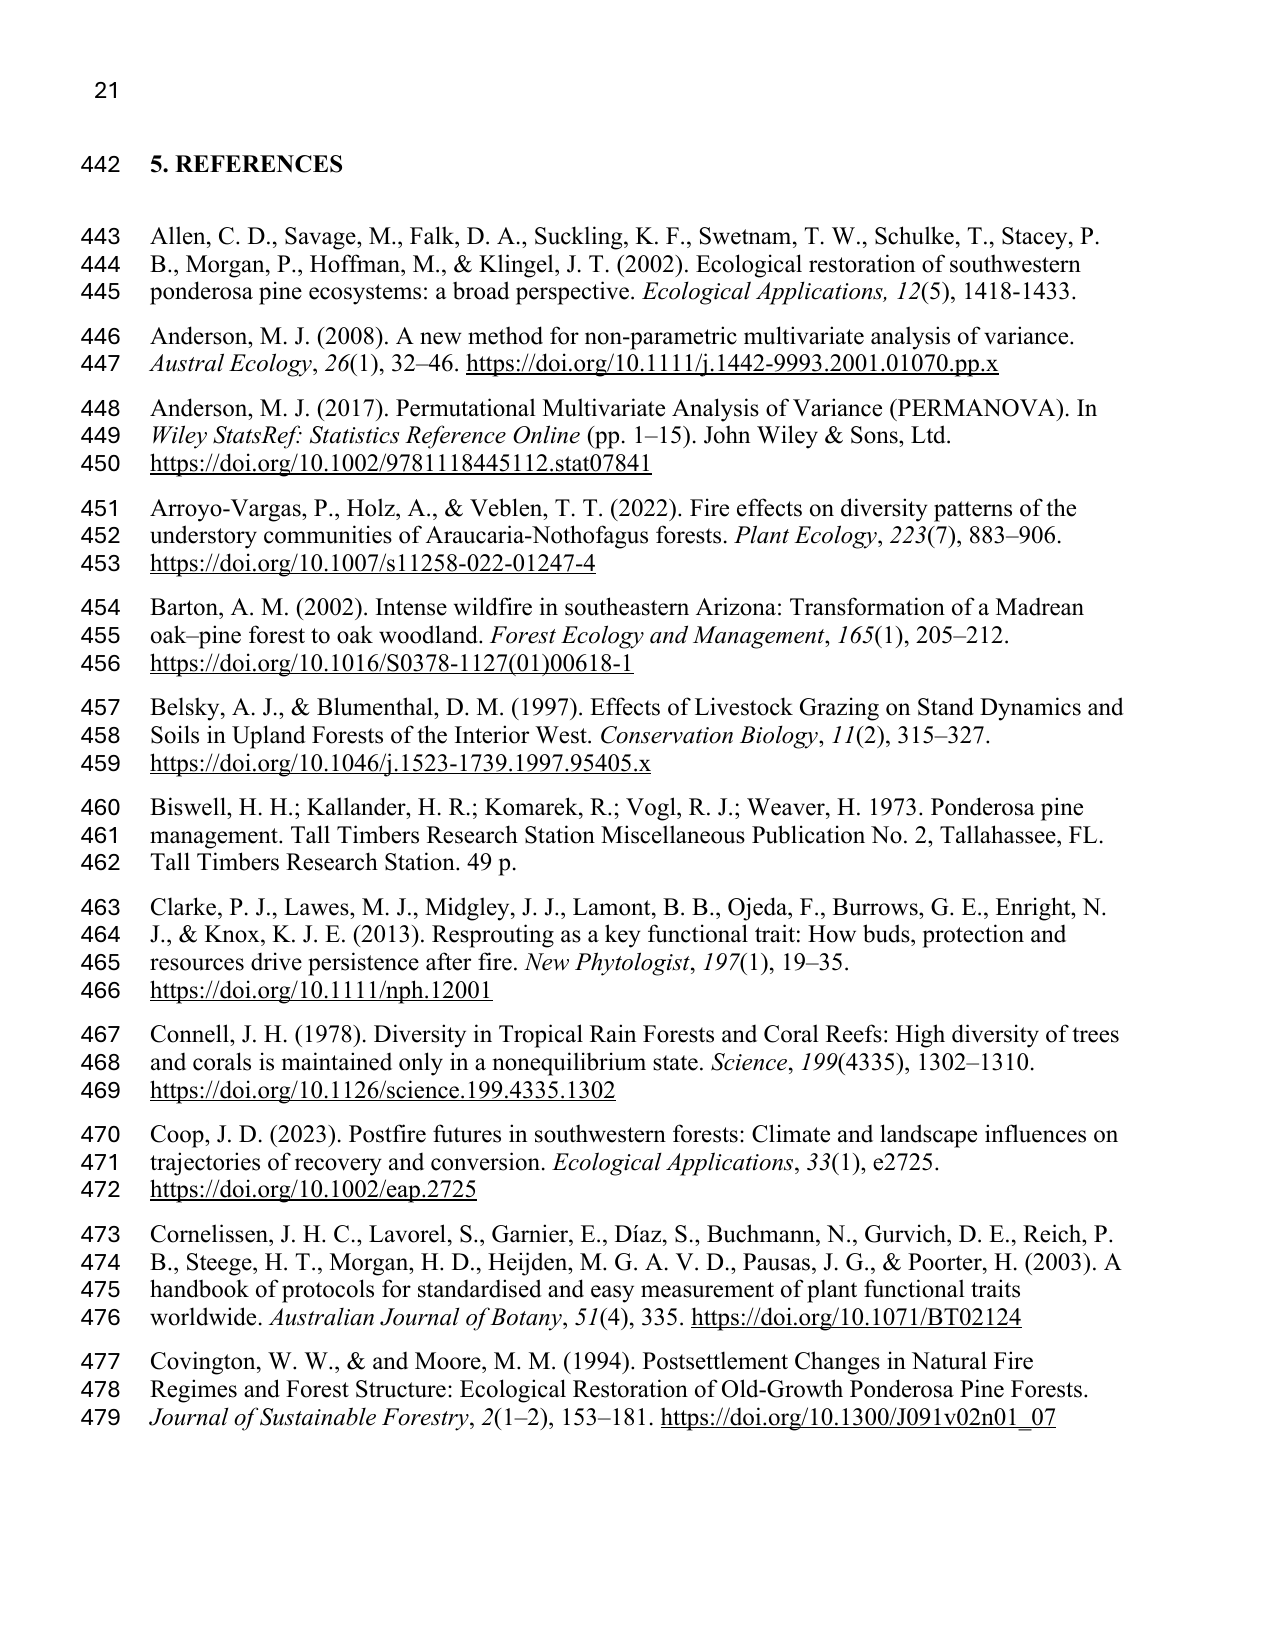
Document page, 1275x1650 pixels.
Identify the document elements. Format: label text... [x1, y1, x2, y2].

text Belsky, A. J., & Blumenthal, D. M. (1997). Effects of Livestock Grazing on Stand Dynamics and Soils in Upland Forests of the Interior West. Conservation Biology, 11(2), 315–327. https://doi.org/10.1046/j.1523-1739.1997.95405.x [150, 693, 1125, 776]
text Connell, J. H. (1978). Diversity in Tropical Rain Forests and Coral Reefs: High diversity of trees and corals is maintained only in a nonequilibrium state. Science, 199(4335), 1302–1310. https://doi.org/10.1126/science.199.4335.1302 [150, 1020, 1125, 1103]
text Allen, C. D., Savage, M., Falk, D. A., Suckling, K. F., Swetnam, T. W., Schulke, T., Stacey, P. B., Morgan, P., Hoffman, M., & Klingel, J. T. (2002). Ecological restoration of southwestern ponderosa pine ecosystems: a broad perspective. Ecological Applications, 12(5), 1418-1433. [150, 222, 1125, 305]
text Cornelissen, J. H. C., Lavorel, S., Garnier, E., Díaz, S., Buchmann, N., Gurvich, D. E., Reich, P. B., Steege, H. T., Morgan, H. D., Heijden, M. G. A. V. D., Pausas, J. G., & Poorter, H. (2003). A handbook of protocols for standardised and easy measurement of plant functional traits worldwide. Australian Journal of Botany, 51(4), 335. https://doi.org/10.1071/BT02124 [150, 1220, 1125, 1331]
text Covington, W. W., & and Moore, M. M. (1994). Postsettlement Changes in Natural Fire Regimes and Forest Structure: Ecological Restoration of Old-Growth Ponderosa Pine Forests. Journal of Sustainable Forestry, 2(1–2), 153–181. https://doi.org/10.1300/J091v02n01_07 [150, 1347, 1125, 1431]
text Arroyo-Vargas, P., Holz, A., & Veblen, T. T. (2022). Fire effects on diversity patterns of the understory communities of Araucaria-Nothofagus forests. Plant Ecology, 223(7), 883–906. https://doi.org/10.1007/s11258-022-01247-4 [150, 494, 1125, 577]
text Clarke, P. J., Lawes, M. J., Midgley, J. J., Lamont, B. B., Ojeda, F., Burrows, G. E., Enright, N. J., & Knox, K. J. E. (2013). Resprouting as a key functional trait: How buds, protection and resources drive persistence after fire. New Phytologist, 197(1), 19–35. https://doi.org/10.1111/nph.12001 [150, 893, 1125, 1004]
text Biswell, H. H.; Kallander, H. R.; Komarek, R.; Vogl, R. J.; Weaver, H. 1973. Ponderosa pine management. Tall Timbers Research Station Miscellaneous Publication No. 2, Tallahassee, FL. Tall Timbers Research Station. 49 p. [150, 793, 1125, 876]
text Anderson, M. J. (2008). A new method for non-parametric multivariate analysis of variance. Austral Ecology, 26(1), 32–46. https://doi.org/10.1111/j.1442-9993.2001.01070.pp.x [150, 322, 1125, 377]
text Anderson, M. J. (2017). Permutational Multivariate Analysis of Variance (PERMANOVA). In Wiley StatsRef: Statistics Reference Online (pp. 1–15). John Wiley & Sons, Ltd. https://doi.org/10.1002/9781118445112.stat07841 [150, 394, 1125, 477]
text Barton, A. M. (2002). Intense wildfire in southeastern Arizona: Transformation of a Madrean oak–pine forest to oak woodland. Forest Ecology and Management, 165(1), 205–212. https://doi.org/10.1016/S0378-1127(01)00618-1 [150, 593, 1125, 677]
text Coop, J. D. (2023). Postfire futures in southwestern forests: Climate and landscape influences on trajectories of recovery and conversion. Ecological Applications, 33(1), e2725. https://doi.org/10.1002/eap.2725 [150, 1120, 1125, 1203]
text 5. REFERENCES [150, 150, 1125, 178]
